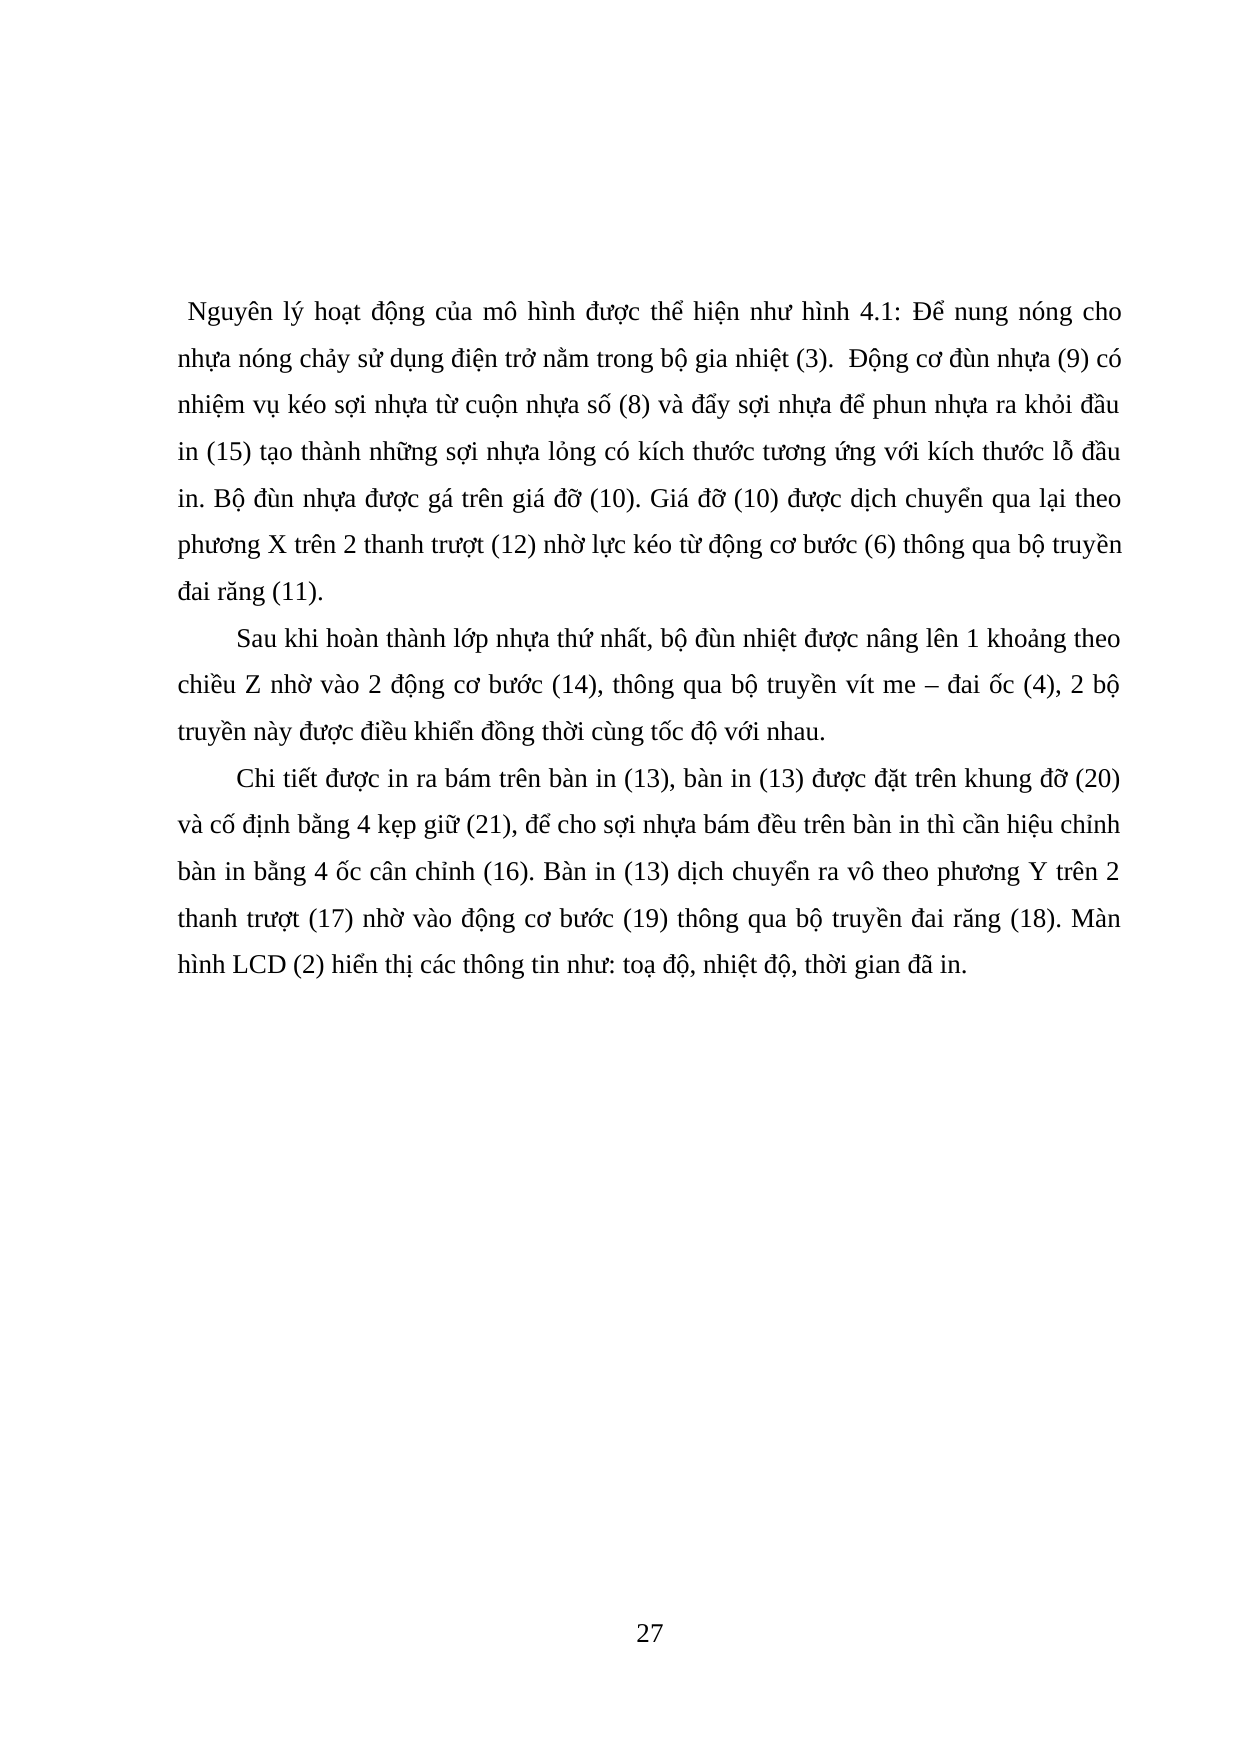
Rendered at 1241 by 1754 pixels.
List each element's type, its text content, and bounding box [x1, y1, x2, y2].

text Nguyên lý hoạt động của mô hình được thể hiện như hình 4.1: Để nung nóng cho nhựa nóng chảy sử dụng điện trở nằm trong bộ gia nhiệt (3). Động cơ đùn nhựa (9) có nhiệm vụ kéo sợi nhựa từ cuộn nhựa số (8) và đẩy sợi nhựa để phun nhựa ra khỏi đầu in (15) tạo thành những sợi nhựa lỏng có kích thước tương ứng với kích thước lỗ đầu in. Bộ đùn nhựa được gá trên giá đỡ (10). Giá đỡ (10) được dịch chuyển qua lại theo phương X trên 2 thanh trượt (12) nhờ lực kéo từ động cơ bước (6) thông qua bộ truyền đai răng (11). [177, 295, 1122, 606]
text Sau khi hoàn thành lớp nhựa thứ nhất, bộ đùn nhiệt được nâng lên 1 khoảng theo chiều Z nhờ vào 2 động cơ bước (14), thông qua bộ truyền vít me – đai ốc (4), 2 bộ truyền này được điều khiển đồng thời cùng tốc độ với nhau. [177, 622, 1122, 746]
text Chi tiết được in ra bám trên bàn in (13), bàn in (13) được đặt trên khung đỡ (20) và cố định bằng 4 kẹp giữ (21), để cho sợi nhựa bám đều trên bàn in thì cần hiệu chỉnh bàn in bằng 4 ốc cân chỉnh (16). Bàn in (13) dịch chuyển ra vô theo phương Y trên 2 thanh trượt (17) nhờ vào động cơ bước (19) thông qua bộ truyền đai răng (18). Màn hình LCD (2) hiển thị các thông tin như: toạ độ, nhiệt độ, thời gian đã in. [177, 762, 1122, 980]
